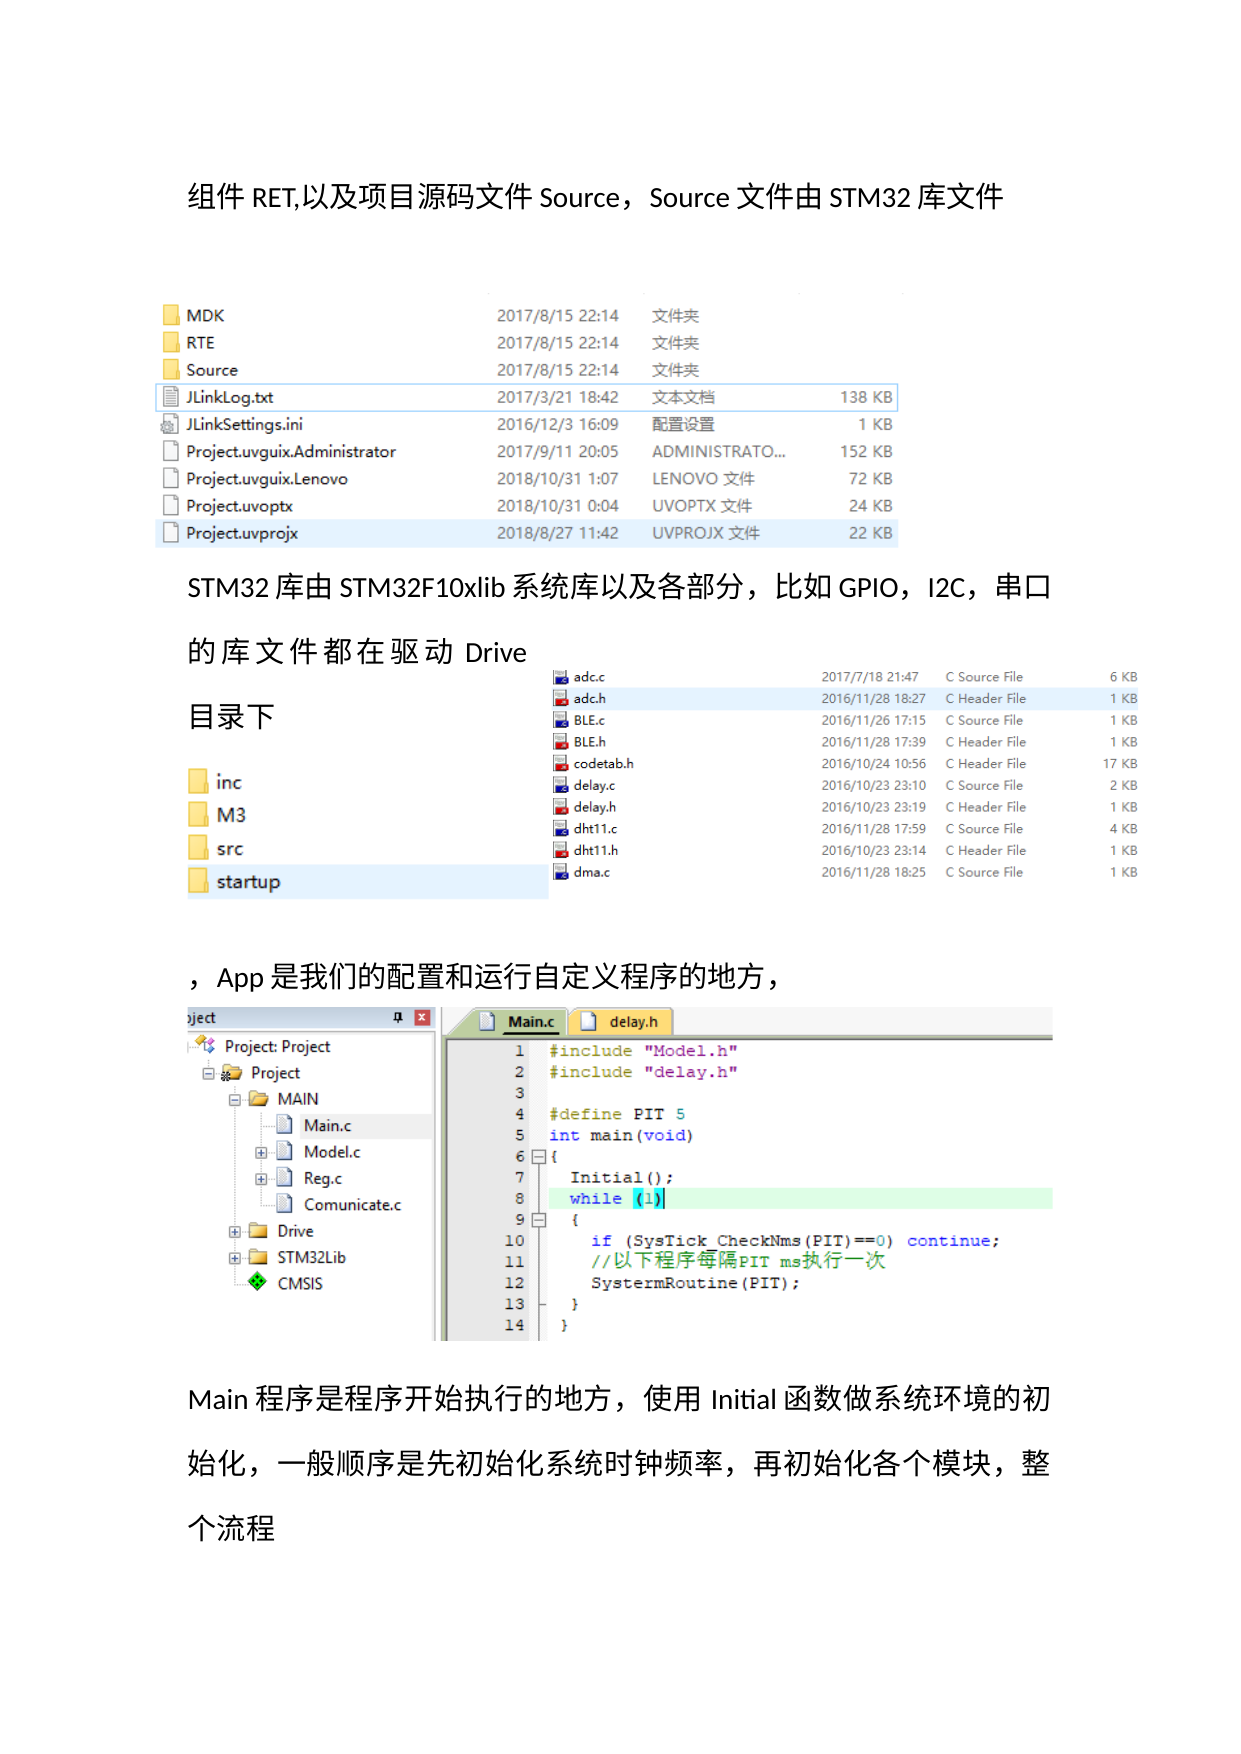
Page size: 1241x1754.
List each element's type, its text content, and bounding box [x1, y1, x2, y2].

picture [187, 753, 549, 931]
text STM32库由STM32F10xlib系统库以及各部分，比如GPIO，I2C，串口的库文件都在驱动Drive目录下 [187, 552, 1053, 747]
picture [149, 293, 927, 549]
picture [551, 670, 1139, 883]
text Main程序是程序开始执行的地方，使用Initial函数做系统环境的初始化，一般顺序是先初始化系统时钟频率，再初始化各个模块，整个流程 [187, 1364, 1053, 1559]
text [187, 162, 1053, 227]
picture [187, 1007, 1053, 1341]
